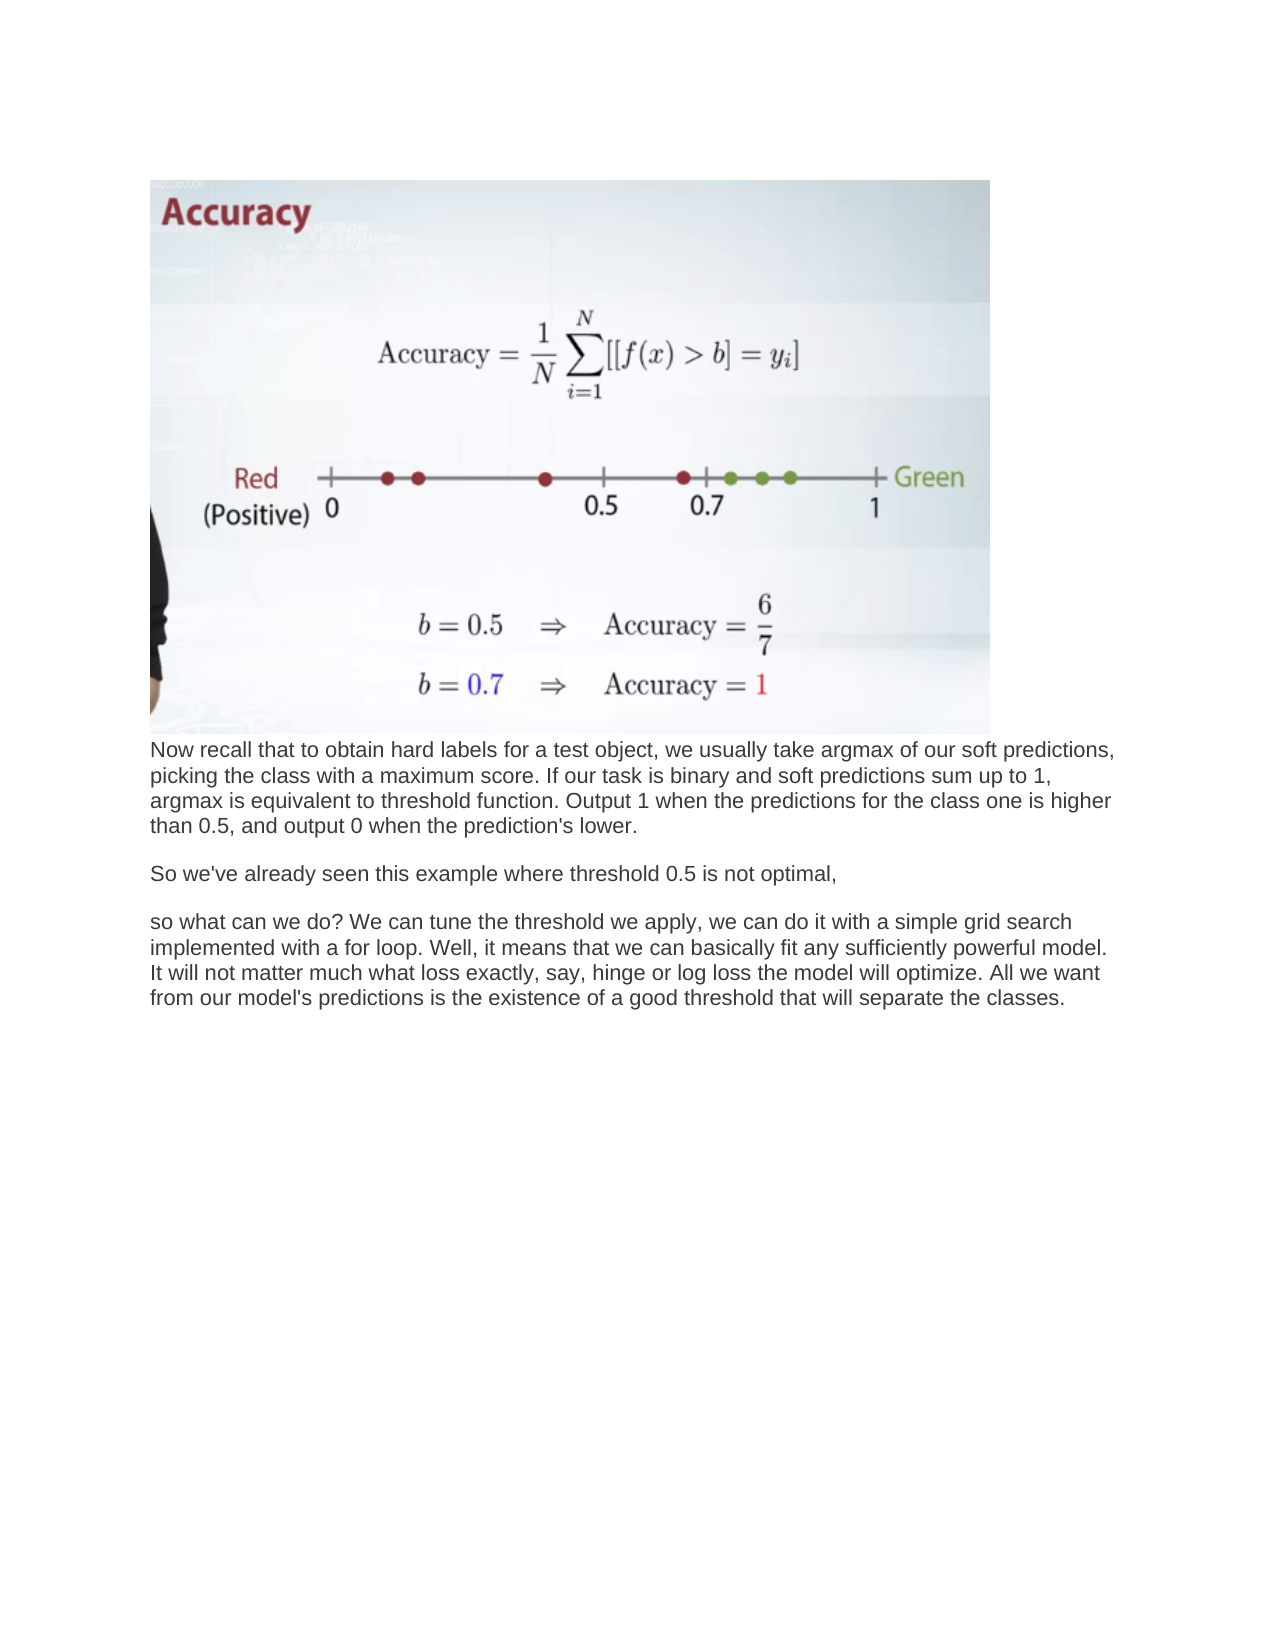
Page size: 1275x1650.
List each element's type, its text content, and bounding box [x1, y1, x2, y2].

text So we've already seen this example where threshold 0.5 is not optimal, [150, 861, 1125, 886]
text Now recall that to obtain hard labels for a test object, we usually take argmax of our soft predictions, picking the class with a maximum score. If our task is binary and soft predictions sum up to 1, argmax is equivalent to threshold function. Output 1 when the predictions for the class one is higher than 0.5, and output 0 when the prediction's lower. [150, 737, 1125, 838]
picture [150, 180, 990, 734]
text so what can we do? We can tune the threshold we apply, we can do it with a simple grid search implemented with a for loop. Well, it means that we can basically fit any sufficiently powerful model. It will not matter much what loss exactly, say, hinge or log loss the model will optimize. All we want from our model's predictions is the existence of a good threshold that will separate the classes. [150, 909, 1125, 1010]
